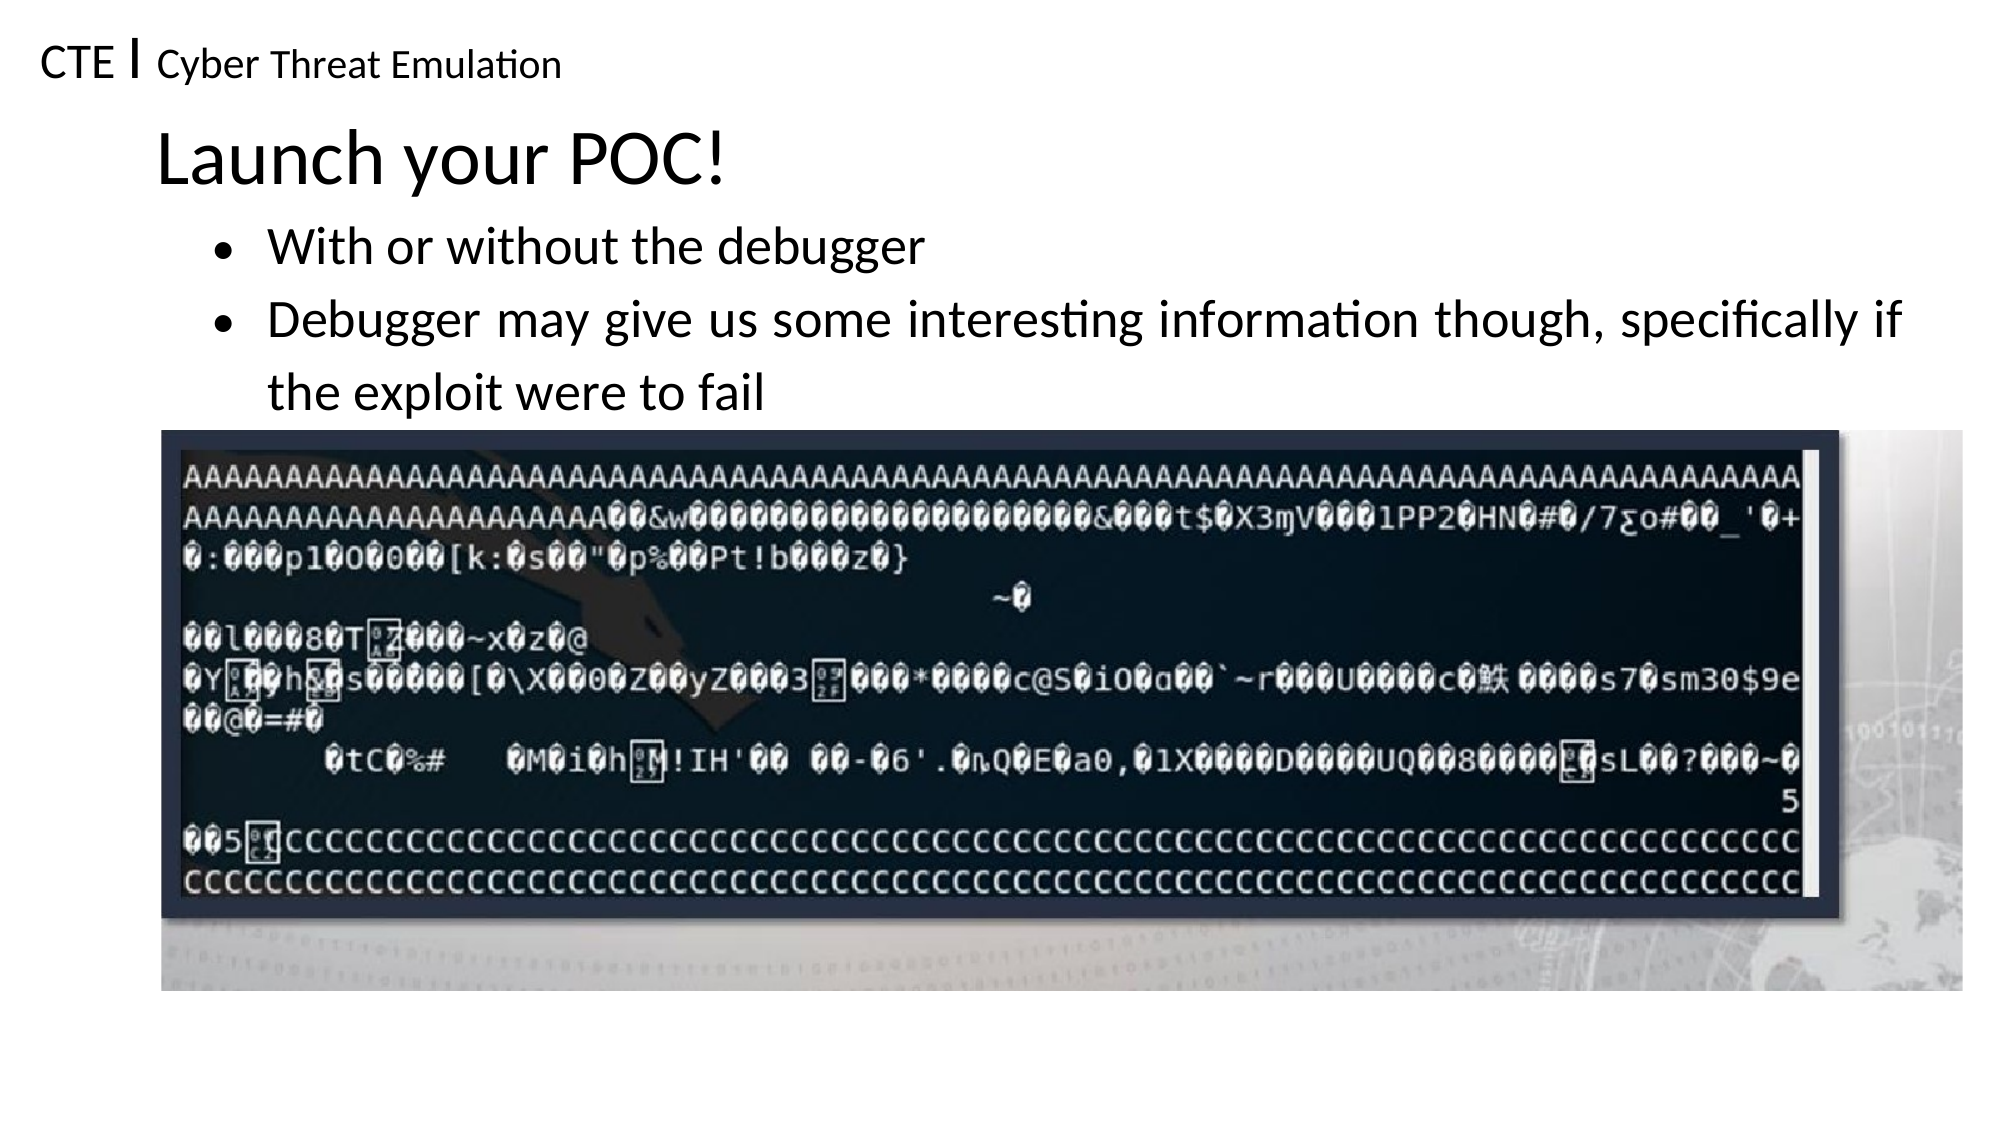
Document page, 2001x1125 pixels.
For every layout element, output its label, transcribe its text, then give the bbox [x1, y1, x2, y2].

list With or without the debugger [211, 212, 1905, 278]
picture [161, 430, 1963, 991]
text Launch your POC! [156, 107, 1936, 204]
list Debugger may give us some interesting information though, specifically if the exploit were to fail [211, 285, 1905, 424]
